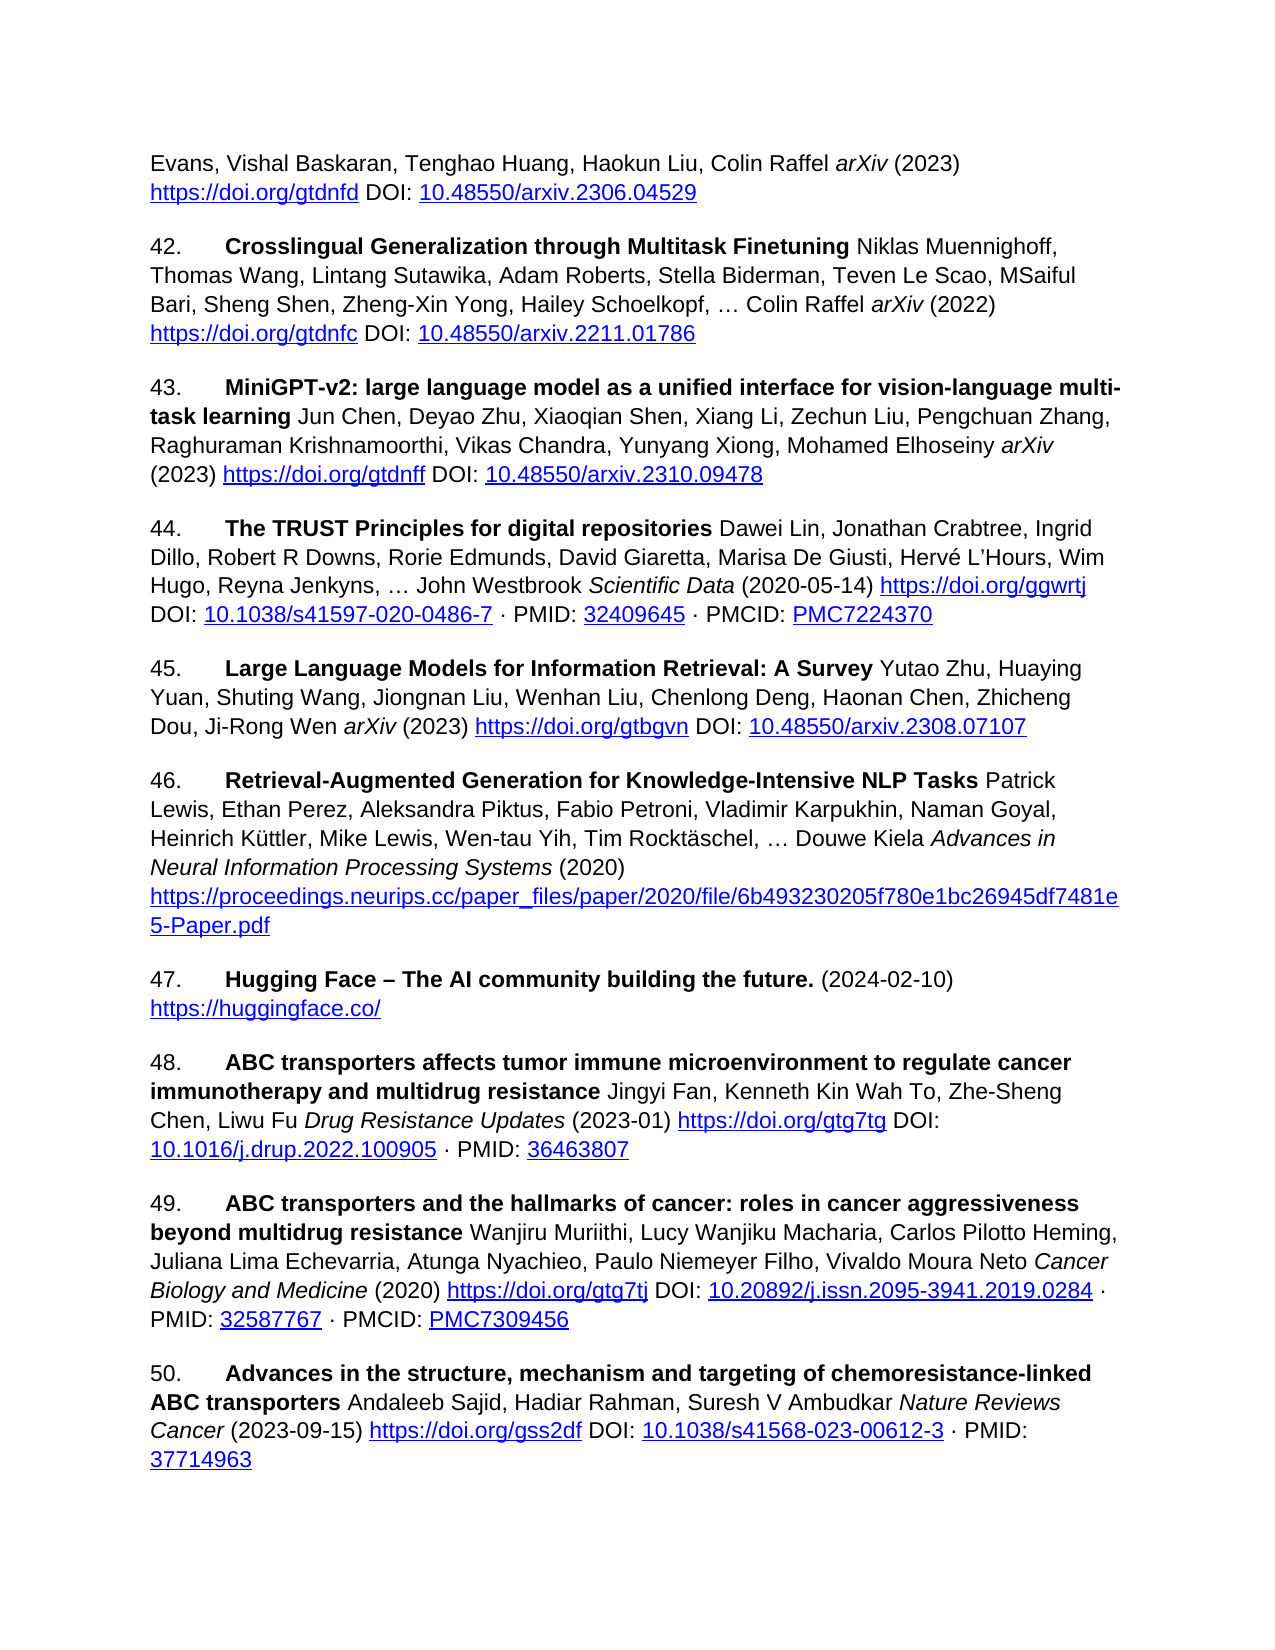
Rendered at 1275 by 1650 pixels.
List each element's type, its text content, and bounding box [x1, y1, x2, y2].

text 42. Crosslingual Generalization through Multitask Finetuning Niklas Muennighoff, Thomas Wang, Lintang Sutawika, Adam Roberts, Stella Biderman, Teven Le Scao, MSaiful Bari, Sheng Shen, Zheng-Xin Yong, Hailey Schoelkopf, … Colin Raffel arXiv (2022) https://doi.org/gtdnfc DOI: 10.48550/arxiv.2211.01786 [150, 233, 1125, 346]
text 50. Advances in the structure, mechanism and targeting of chemoresistance-linked ABC transporters Andaleeb Sajid, Hadiar Rahman, Suresh V Ambudkar Nature Reviews Cancer (2023-09-15) https://doi.org/gss2df DOI: 10.1038/s41568-023-00612-3 · PMID: 37714963 [150, 1359, 1125, 1473]
text 49. ABC transporters and the hallmarks of cancer: roles in cancer aggressiveness beyond multidrug resistance Wanjiru Muriithi, Lucy Wanjiku Macharia, Carlos Pilotto Heming, Juliana Lima Echevarria, Atunga Nyachieo, Paulo Niemeyer Filho, Vivaldo Moura Neto Cancer Biology and Medicine (2020) https://doi.org/gtg7tj DOI: 10.20892/j.issn.2095-3941.2019.0284 · PMID: 32587767 · PMCID: PMC7309456 [150, 1190, 1125, 1332]
text 43. MiniGPT-v2: large language model as a unified interface for vision-language multi-task learning Jun Chen, Deyao Zhu, Xiaoqian Shen, Xiang Li, Zechun Liu, Pengchuan Zhang, Raghuraman Krishnamoorthi, Vikas Chandra, Yunyang Xiong, Mohamed Elhoseiny arXiv (2023) https://doi.org/gtdnff DOI: 10.48550/arxiv.2310.09478 [150, 374, 1125, 487]
text 45. Large Language Models for Information Retrieval: A Survey Yutao Zhu, Huaying Yuan, Shuting Wang, Jiongnan Liu, Wenhan Liu, Chenlong Deng, Haonan Chen, Zhicheng Dou, Ji-Rong Wen arXiv (2023) https://doi.org/gtbgvn DOI: 10.48550/arxiv.2308.07107 [150, 655, 1125, 740]
text 46. Retrieval-Augmented Generation for Knowledge-Intensive NLP Tasks Patrick Lewis, Ethan Perez, Aleksandra Piktus, Fabio Petroni, Vladimir Karpukhin, Naman Goyal, Heinrich Küttler, Mike Lewis, Wen-tau Yih, Tim Rocktäschel, … Douwe Kiela Advances in Neural Information Processing Systems (2020) https://proceedings.neurips.cc/paper_files/paper/2020/file/6b493230205f780e1bc26945df7481e5-Paper.pdf [150, 767, 1125, 938]
text 47. Hugging Face – The AI community building the future. (2024-02-10) https://huggingface.co/ [150, 966, 1125, 1021]
text 48. ABC transporters affects tumor immune microenvironment to regulate cancer immunotherapy and multidrug resistance Jingyi Fan, Kenneth Kin Wah To, Zhe-Sheng Chen, Liwu Fu Drug Resistance Updates (2023-01) https://doi.org/gtg7tg DOI: 10.1016/j.drup.2022.100905 · PMID: 36463807 [150, 1049, 1125, 1162]
text 44. The TRUST Principles for digital repositories Dawei Lin, Jonathan Crabtree, Ingrid Dillo, Robert R Downs, Rorie Edmunds, David Giaretta, Marisa De Giusti, Hervé L’Hours, Wim Hugo, Reyna Jenkyns, … John Westbrook Scientific Data (2020-05-14) https://doi.org/ggwrtj DOI: 10.1038/s41597-020-0486-7 · PMID: 32409645 · PMCID: PMC7224370 [150, 514, 1125, 628]
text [150, 150, 1125, 205]
